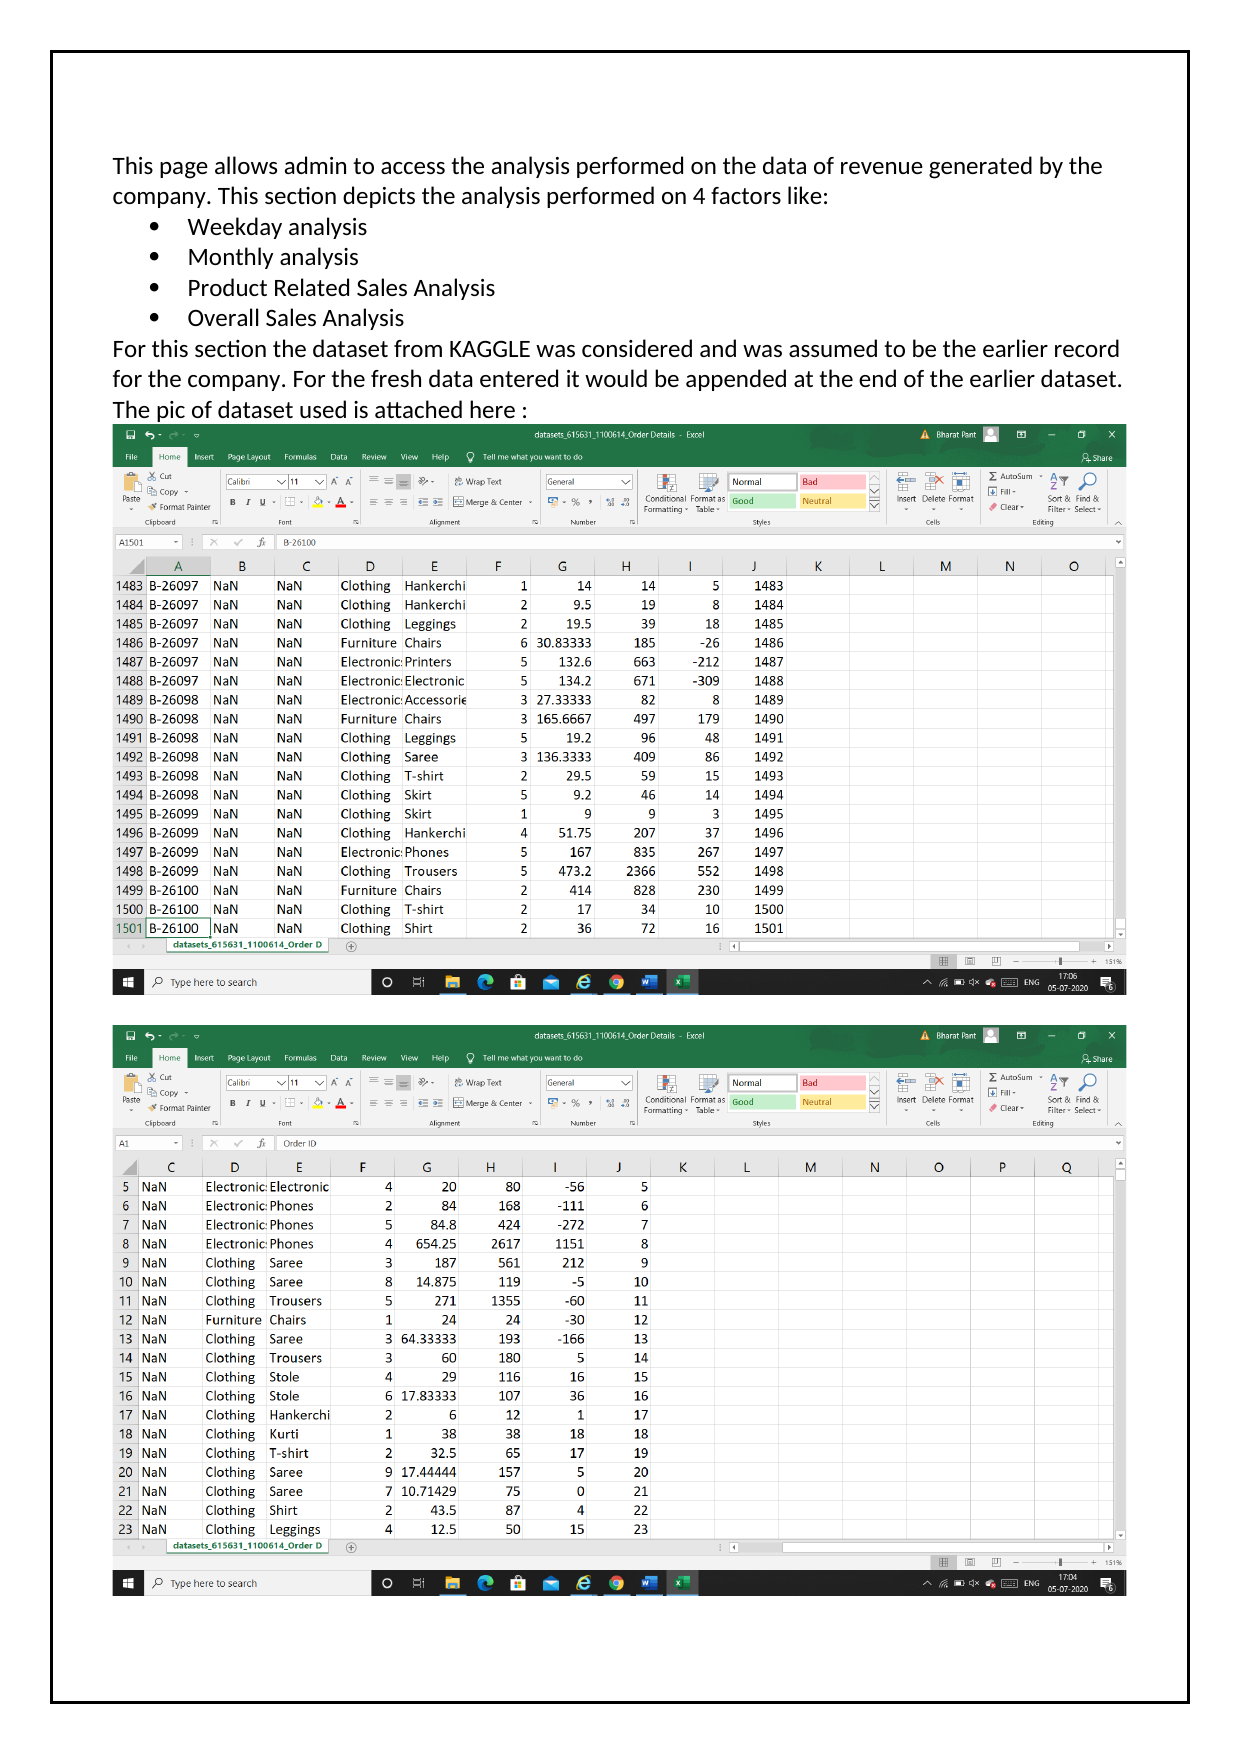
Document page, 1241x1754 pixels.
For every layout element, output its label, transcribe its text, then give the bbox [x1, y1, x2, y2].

list Monthly analysis [150, 242, 1128, 272]
picture [112, 424, 1127, 995]
text For this section the dataset from KAGGLE was considered and was assumed to be the earlier record for the company. For the fresh data entered it would be appended at the end of the earlier dataset. [112, 333, 1128, 394]
list Weekday analysis [150, 211, 1128, 242]
list Product Related Sales Analysis [150, 272, 1128, 303]
text This page allows admin to access the analysis performed on the data of revenue generated by the company. This section depicts the analysis performed on 4 factors like: [112, 150, 1128, 211]
picture [112, 1025, 1127, 1596]
list Overall Sales Analysis [150, 303, 1128, 333]
